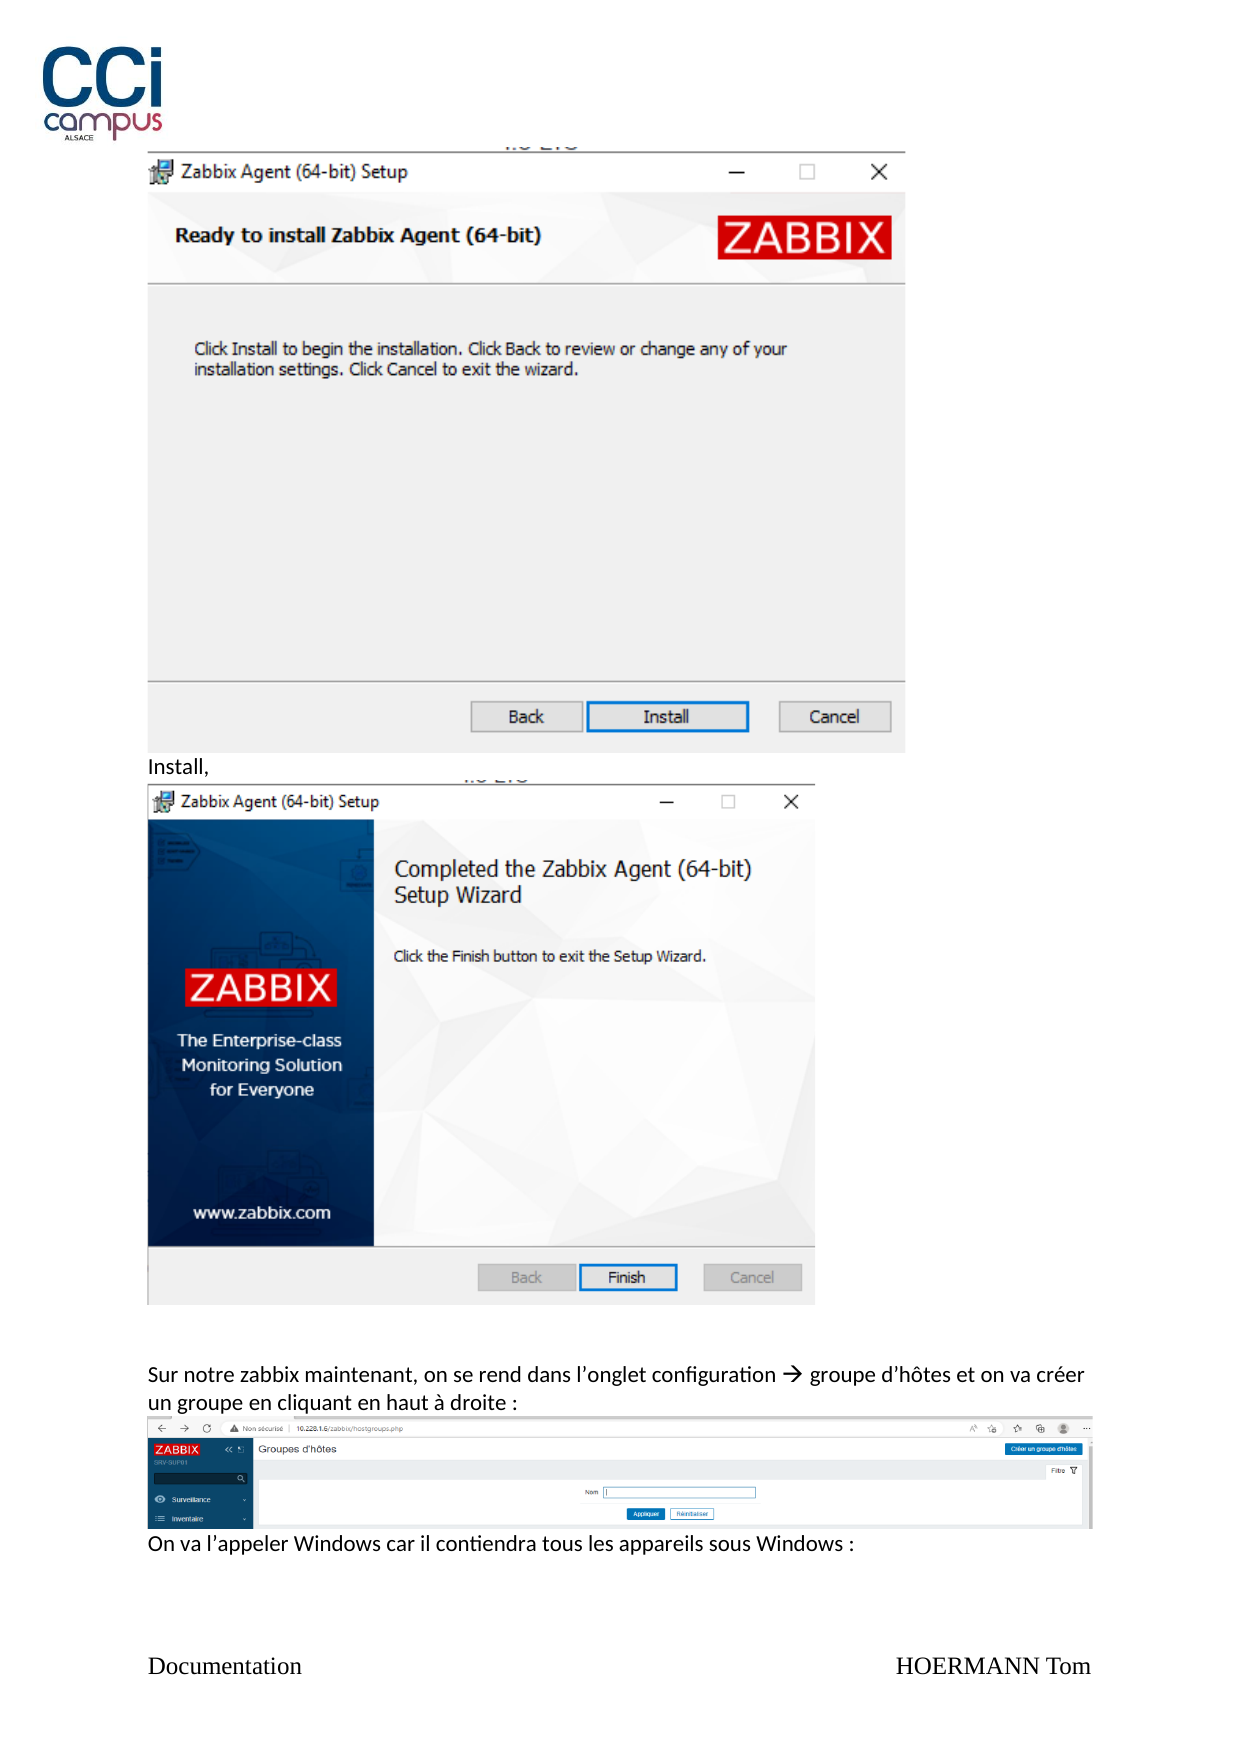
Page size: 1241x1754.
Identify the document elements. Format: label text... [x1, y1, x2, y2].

text Sur notre zabbix maintenant, on se rend dans l’onglet configuration groupe d’hôtes et on va créer un groupe en cliquant en haut à droite : [148, 1361, 1093, 1416]
picture [35, 26, 906, 753]
text On va l’appeler Windows car il contiendra tous les appareils sous Windows : [148, 1529, 1093, 1557]
picture [147, 1416, 1093, 1529]
picture [147, 780, 816, 1305]
text Install, [148, 752, 1093, 780]
